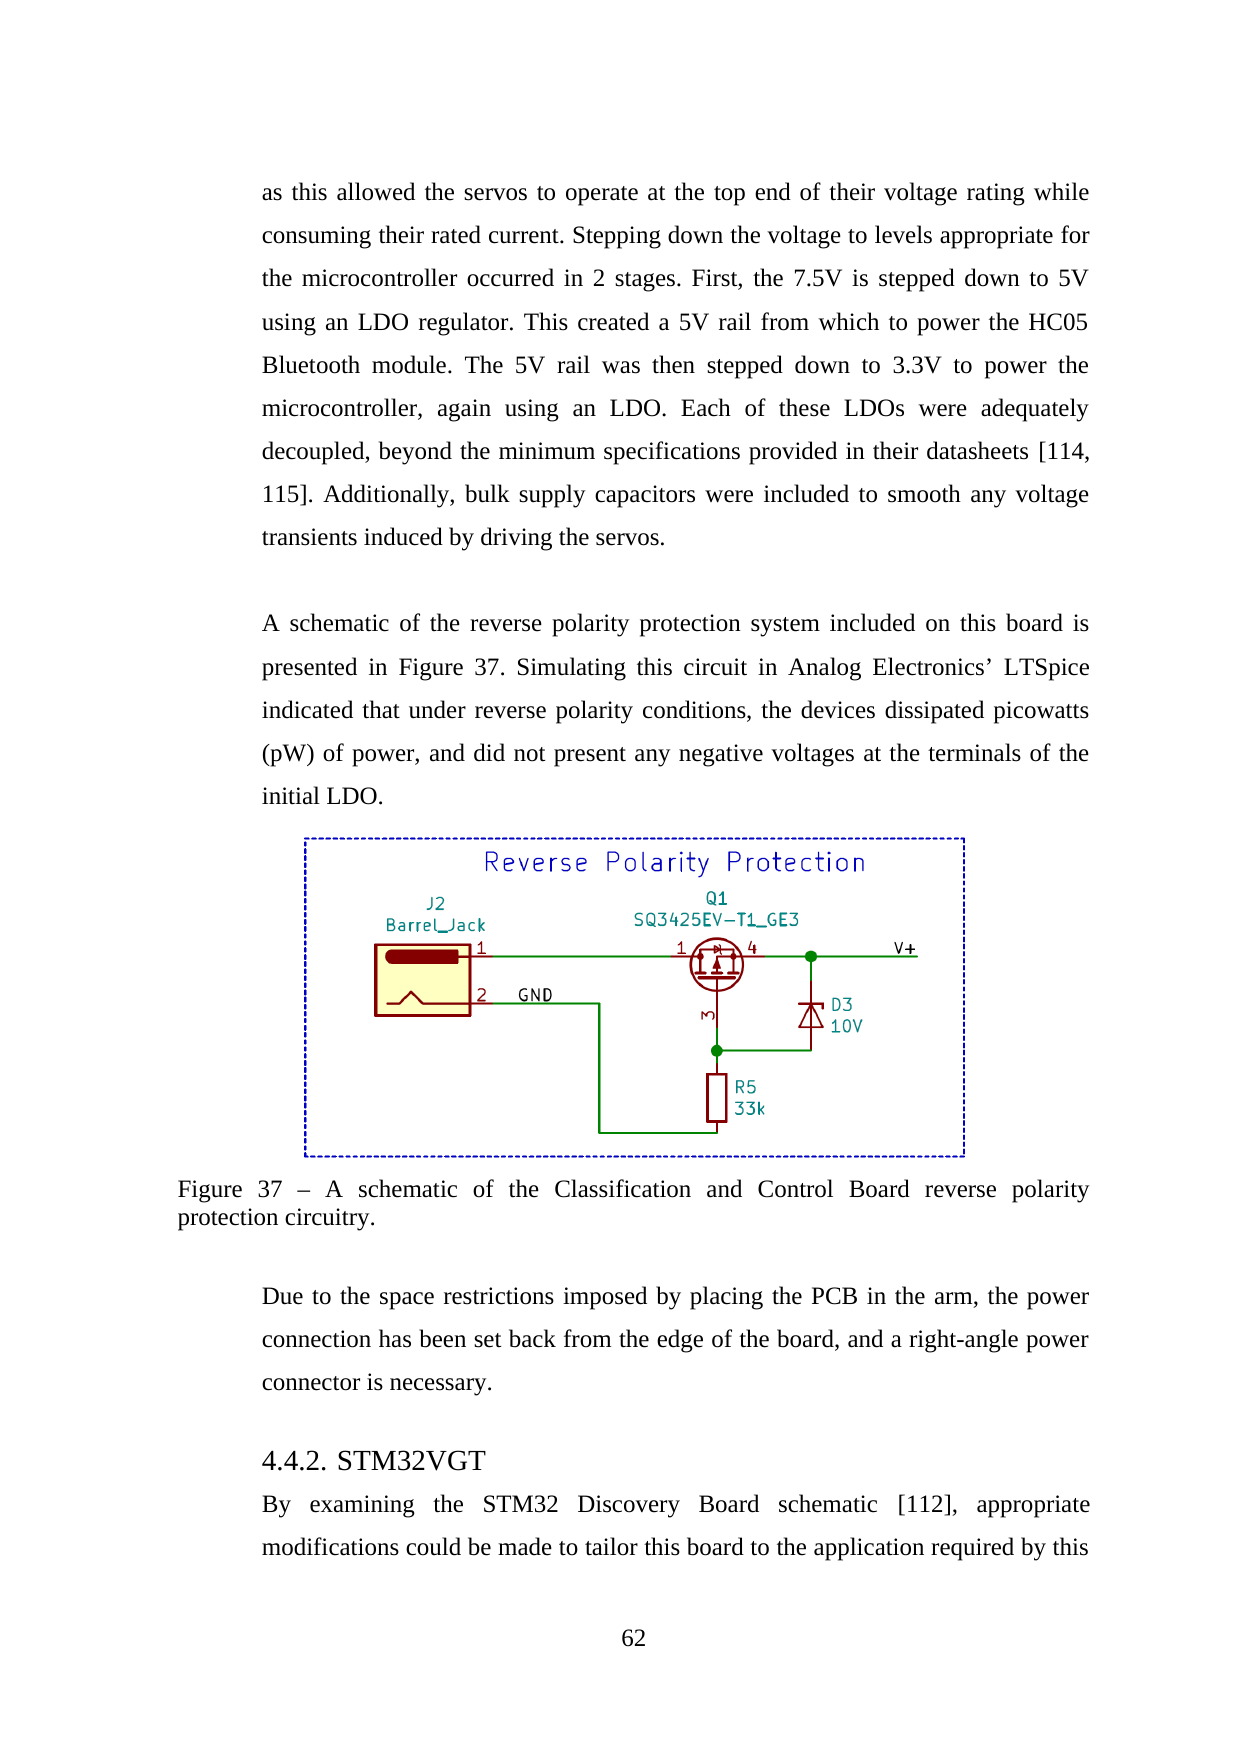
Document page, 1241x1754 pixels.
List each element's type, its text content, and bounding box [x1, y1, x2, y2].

text as this allowed the servos to operate at the top end of their voltage rating while consuming their rated current. Stepping down the voltage to levels appropriate for the microcontroller occurred in 2 stages. First, the 7.5V is stepped down to 5V using an LDO regulator. This created a 5V rail from which to power the HC05 Bluetooth module. The 5V rail was then stepped down to 3.3V to power the microcontroller, again using an LDO. Each of these LDOs were adequately decoupled, beyond the minimum specifications provided in their datasheets [114, 115]. Additionally, bulk supply capacitors were included to smooth any voltage transients induced by driving the servos. [262, 177, 1090, 551]
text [262, 1489, 1090, 1561]
picture [298, 833, 969, 1160]
text A schematic of the reverse polarity protection system included on this board is presented in Figure 20. Simulating this circuit in Analog Electronics’ LTSpice indicated that under reverse polarity conditions, the devices dissipated picowatts (pW) of power, and did not present any negative voltages at the terminals of the initial LDO. [262, 608, 1090, 810]
text Due to the space restrictions imposed by placing the PCB in the arm, the power connection has been set back from the edge of the board, and a right-angle power connector is necessary. [262, 1281, 1090, 1396]
subtitle STM32VGT [262, 1443, 1090, 1477]
